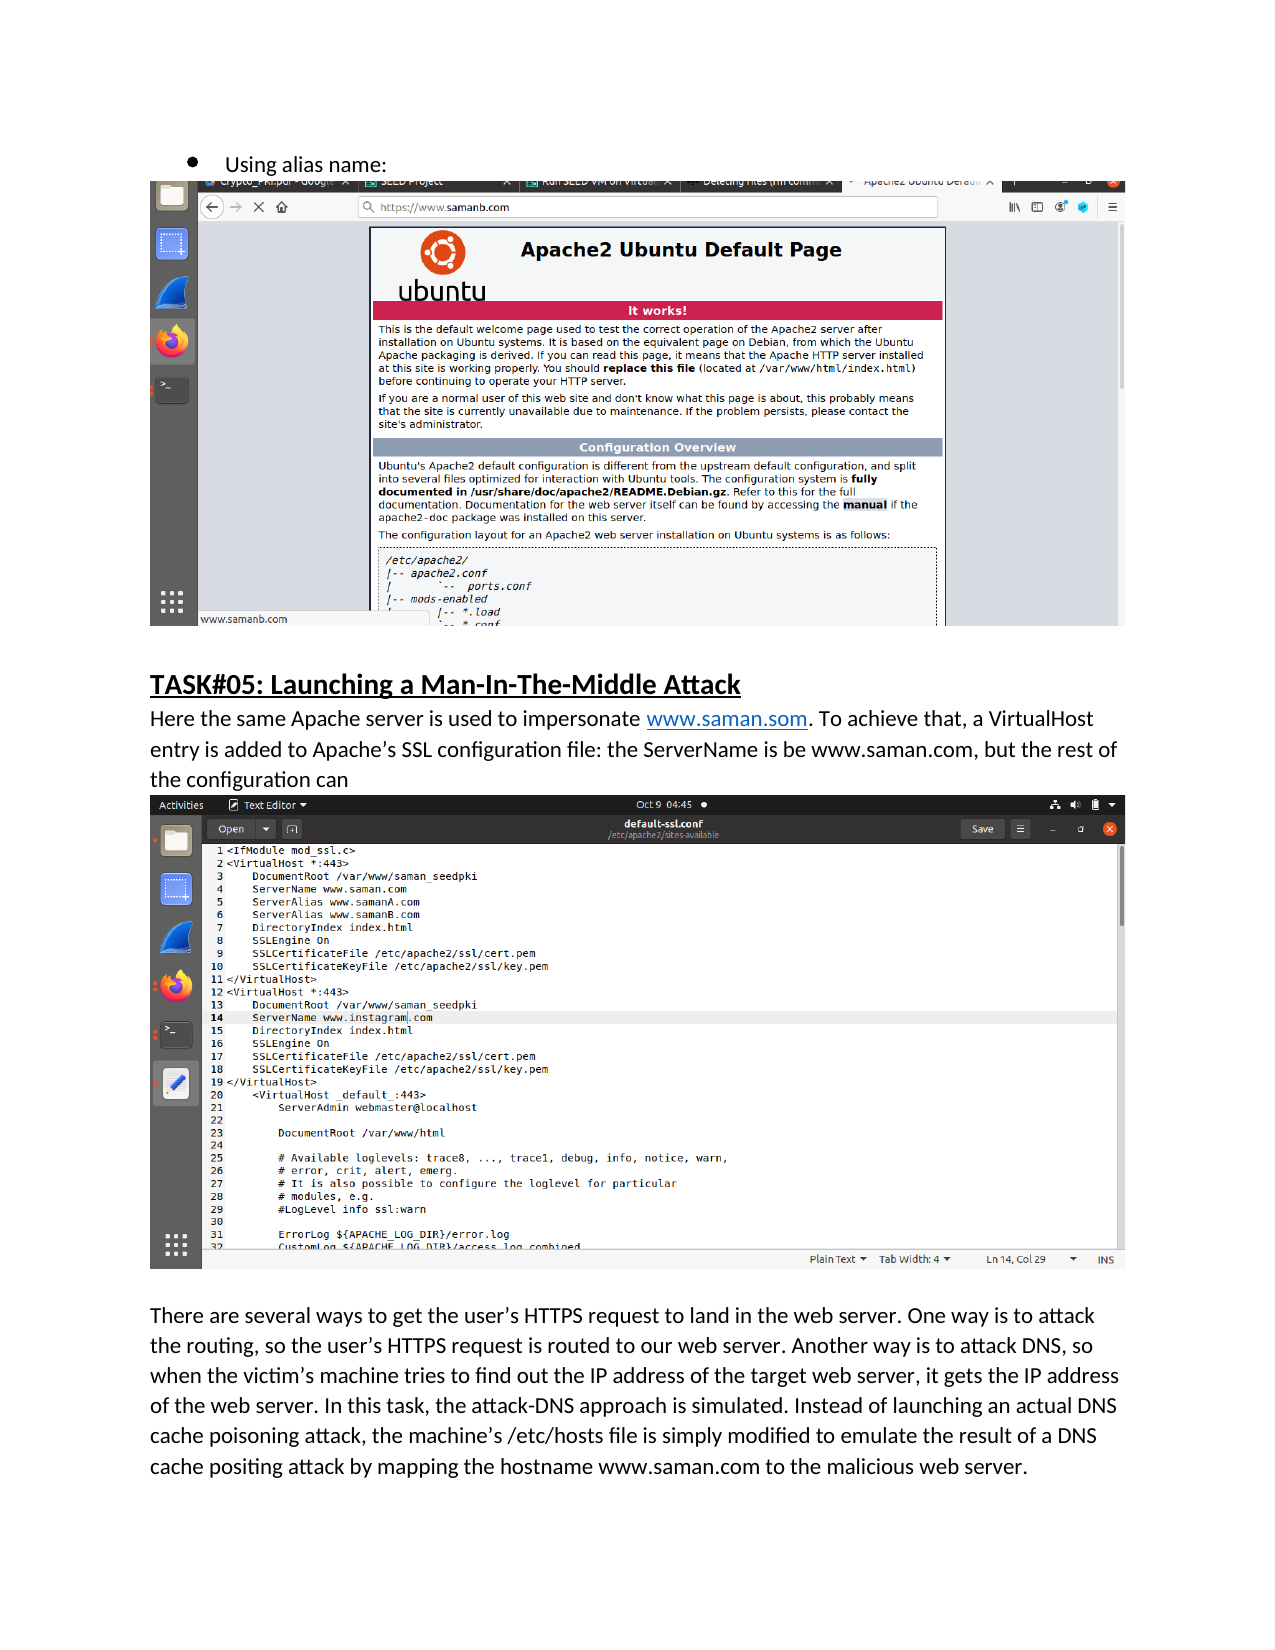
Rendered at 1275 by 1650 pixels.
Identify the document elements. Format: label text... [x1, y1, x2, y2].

text There are several ways to get the user’s HTTPS request to land in the web server. One way is to attack the routing, so the user’s HTTPS request is routed to our web server. Another way is to attack DNS, so when the victim’s machine tries to find out the IP address of the target web server, it gets the IP address of the web server. In this task, the attack-DNS approach is simulated. Instead of launching an actual DNS cache poisoning attack, the machine’s /etc/hosts file is simply modified to emulate the result of a DNS cache positing attack by mapping the hostname www.saman.com to the malicious web server. [150, 1301, 1125, 1480]
list Using alias name: [187, 150, 1125, 179]
picture [150, 181, 1125, 626]
picture [150, 795, 1125, 1269]
text TASK#05: Launching a Man-In-The-Middle Attack [150, 666, 1125, 702]
text Here the same Apache server is used to impersonate www.saman.som. To achieve that, a VirtualHost entry is added to Apache’s SSL configuration file: the ServerName is be www.saman.com, but the rest of the configuration can [150, 704, 1125, 793]
